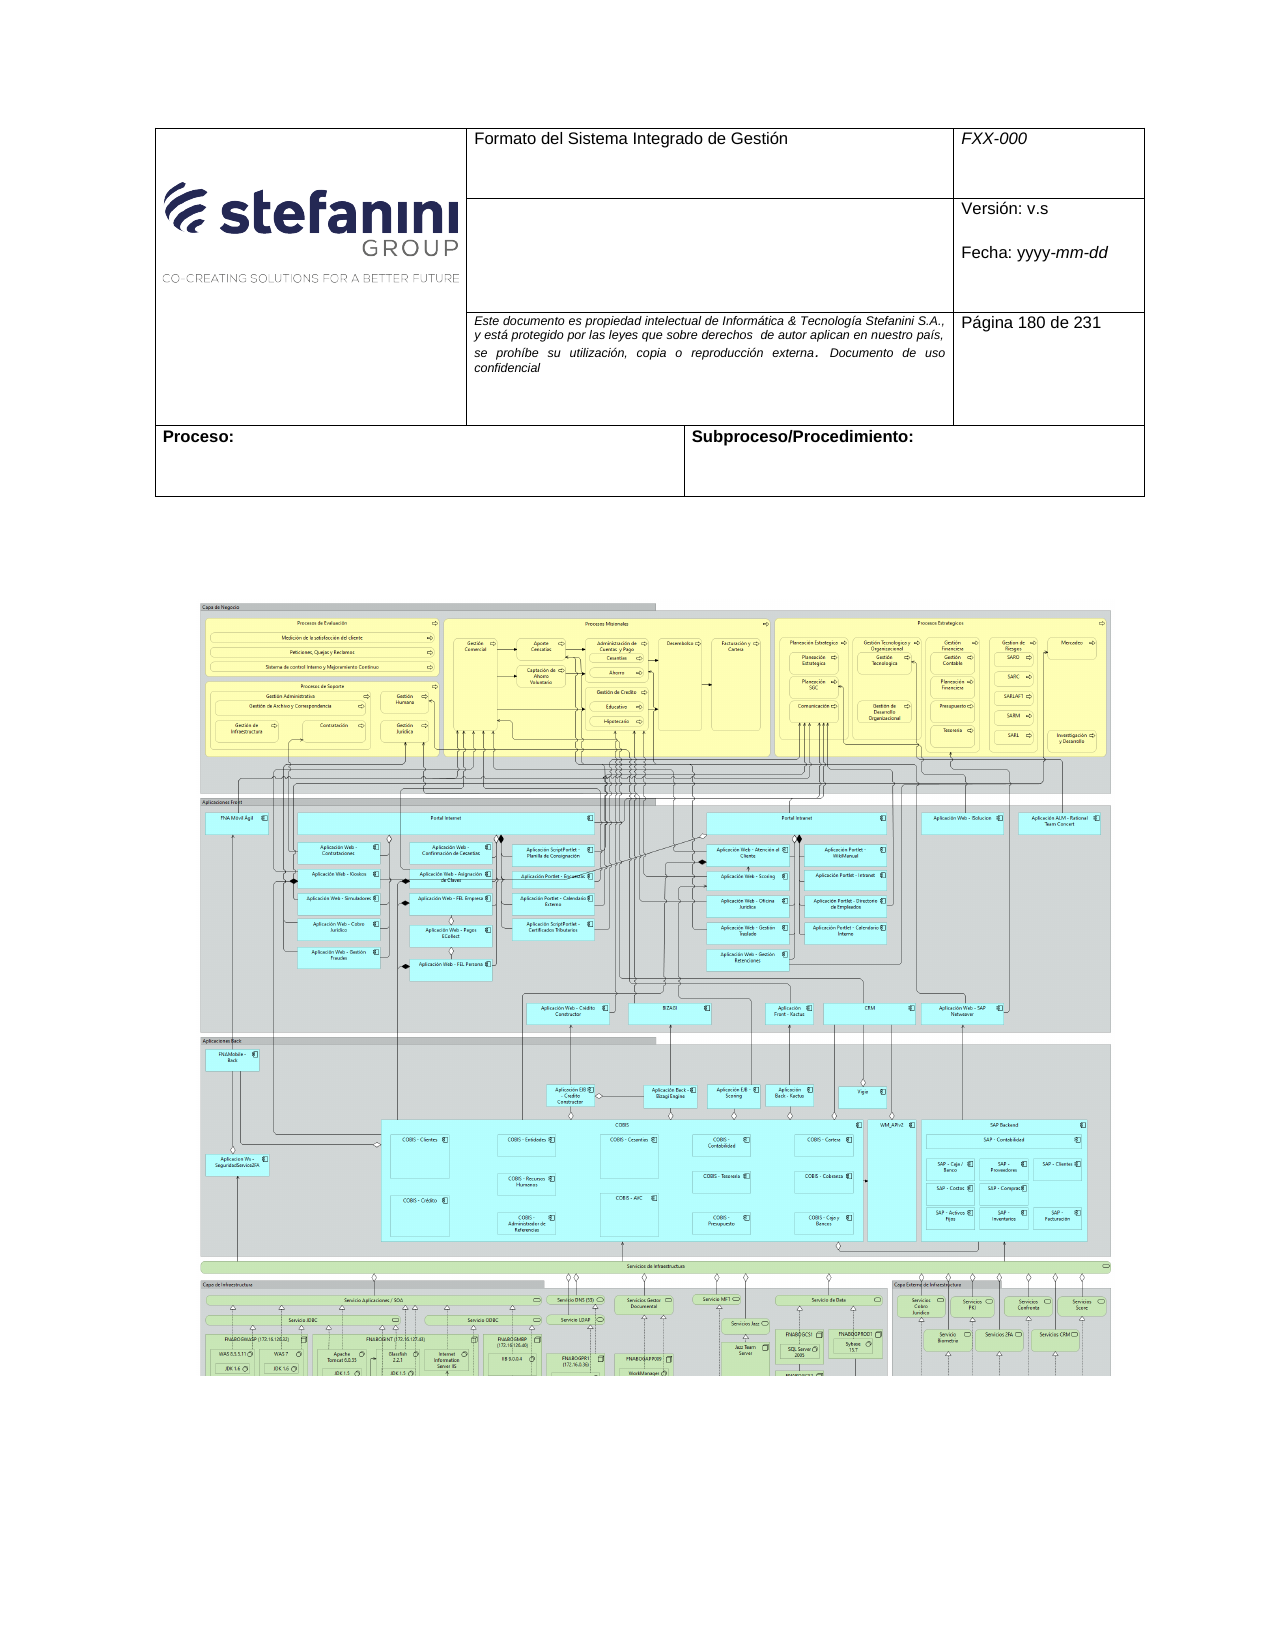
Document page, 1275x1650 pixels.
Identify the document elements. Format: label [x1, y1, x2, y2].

picture [162, 182, 460, 286]
picture [196, 599, 1115, 1376]
